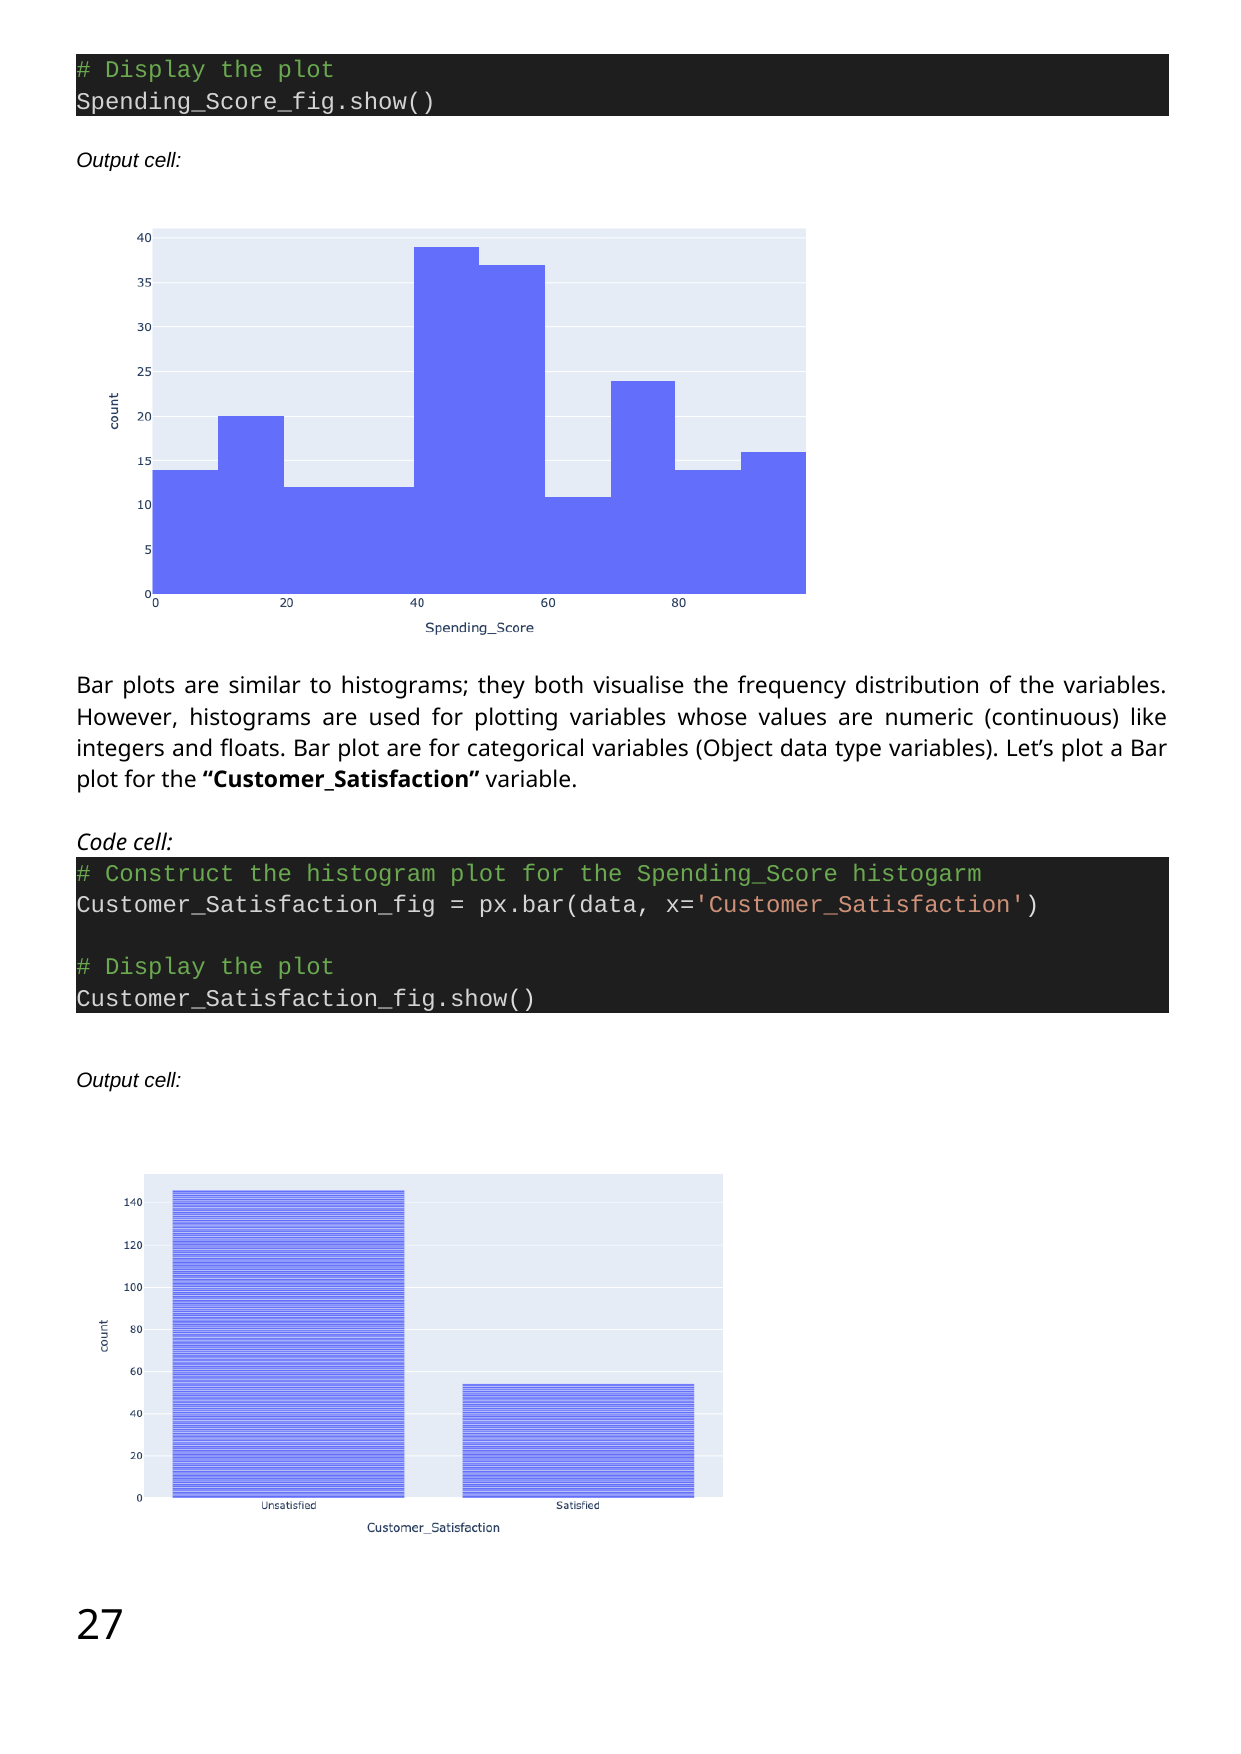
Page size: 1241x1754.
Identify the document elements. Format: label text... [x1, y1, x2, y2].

text Spending_Score_fig.show() [76, 85, 1169, 116]
text # Display the plot [76, 951, 1169, 982]
text Customer_Satisfaction_fig = px.bar(data, x='Customer_Satisfaction') [76, 888, 1169, 919]
picture [76, 171, 882, 670]
text Output cell: [76, 1068, 1169, 1092]
picture [76, 1123, 790, 1565]
text Code cell: [76, 826, 1169, 857]
text Customer_Satisfaction_fig.show() [76, 982, 1169, 1013]
text # Construct the histogram plot for the Spending_Score histogarm [76, 857, 1169, 888]
text # Display the plot [76, 54, 1169, 85]
text Bar plots are similar to histograms; they both visualise the frequency distribution of the variables. However, histograms are used for plotting variables whose values are numeric (continuous) like integers and floats. Bar plot are for categorical variables (Object data type variables). Let’s plot a Bar plot for the “Customer_Satisfaction” variable. [76, 669, 1169, 794]
text Output cell: [76, 147, 1169, 171]
